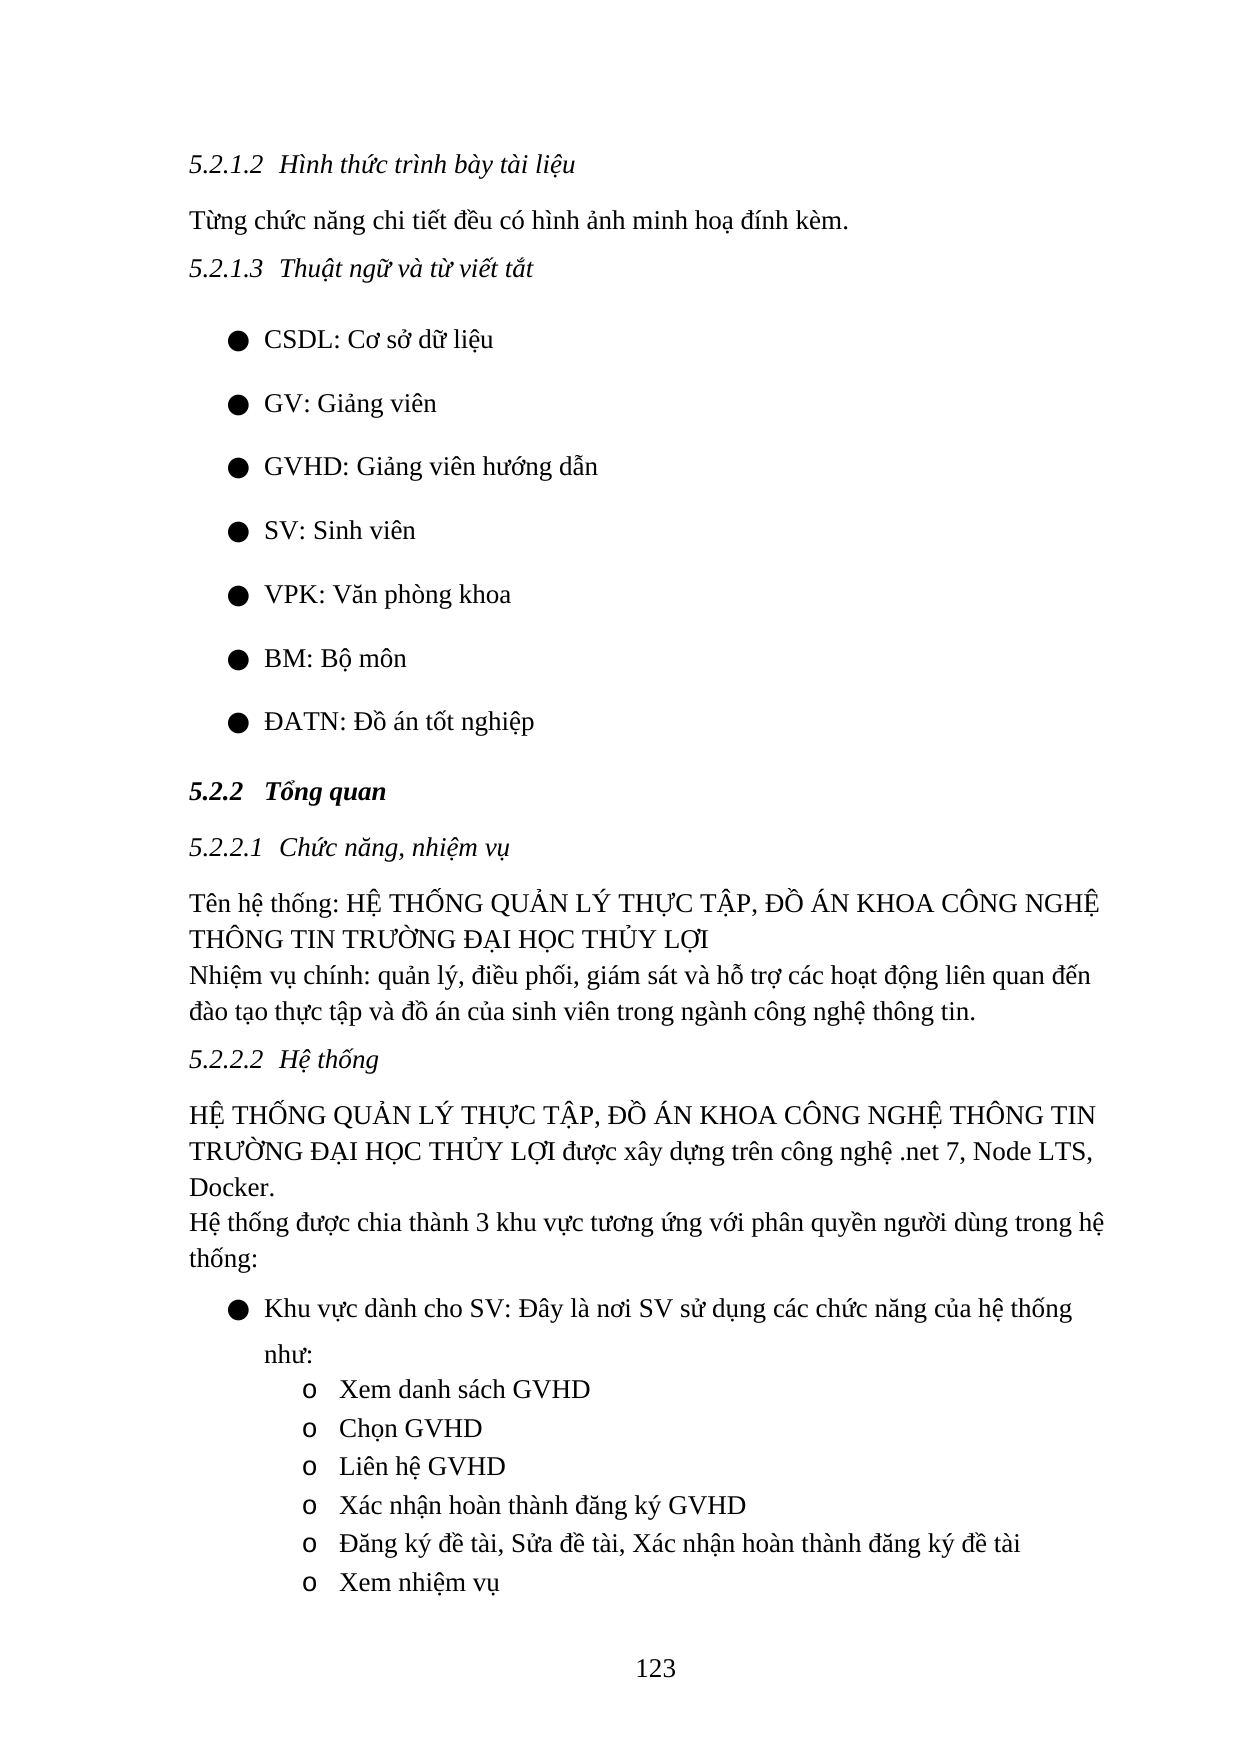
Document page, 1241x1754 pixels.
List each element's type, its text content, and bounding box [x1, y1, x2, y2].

text HỆ THỐNG QUẢN LÝ THỰC TẬP, ĐỒ ÁN KHOA CÔNG NGHỆ THÔNG TIN TRƯỜNG ĐẠI HỌC THỦY LỢI được xây dựng trên công nghệ .net 7, Node LTS, Docker. [189, 1099, 1122, 1202]
list GVHD: Giảng viên hướng dẫn [226, 436, 1122, 491]
list Xem nhiệm vụ [301, 1566, 1122, 1599]
subtitle Hình thức trình bày tài liệu [189, 148, 1122, 179]
list SV: Sinh viên [226, 499, 1122, 555]
list CSDL: Cơ sở dữ liệu [226, 308, 1122, 364]
text Tên hệ thống: HỆ THỐNG QUẢN LÝ THỰC TẬP, ĐỒ ÁN KHOA CÔNG NGHỆ THÔNG TIN TRƯỜNG ĐẠI HỌC THỦY LỢI [189, 888, 1122, 954]
list Xác nhận hoàn thành đăng ký GVHD [301, 1489, 1122, 1522]
list Khu vực dành cho SV: Đây là nơi SV sử dụng các chức năng của hệ thống như: [226, 1278, 1122, 1369]
list GV: Giảng viên [226, 372, 1122, 427]
list BM: Bộ môn [226, 627, 1122, 682]
list VPK: Văn phòng khoa [226, 563, 1122, 619]
subtitle Tổng quan [189, 775, 1122, 806]
list Liên hệ GVHD [301, 1451, 1122, 1484]
list Đăng ký đề tài, Sửa đề tài, Xác nhận hoàn thành đăng ký đề tài [301, 1527, 1122, 1561]
list Xem danh sách GVHD [301, 1374, 1122, 1407]
subtitle Chức năng, nhiệm vụ [189, 831, 1122, 863]
subtitle Hệ thống [189, 1043, 1122, 1074]
text Nhiệm vụ chính: quản lý, điều phối, giám sát và hỗ trợ các hoạt động liên quan đến đào tạo thực tập và đồ án của sinh viên trong ngành công nghệ thông tin. [189, 959, 1122, 1026]
text Hệ thống được chia thành 3 khu vực tương ứng với phân quyền người dùng trong hệ thống: [189, 1206, 1122, 1273]
subtitle Thuật ngữ và từ viết tắt [189, 252, 1122, 283]
text Từng chức năng chi tiết đều có hình ảnh minh hoạ đính kèm. [189, 204, 1122, 235]
list Chọn GVHD [301, 1412, 1122, 1446]
list ĐATN: Đồ án tốt nghiệp [226, 691, 1122, 746]
